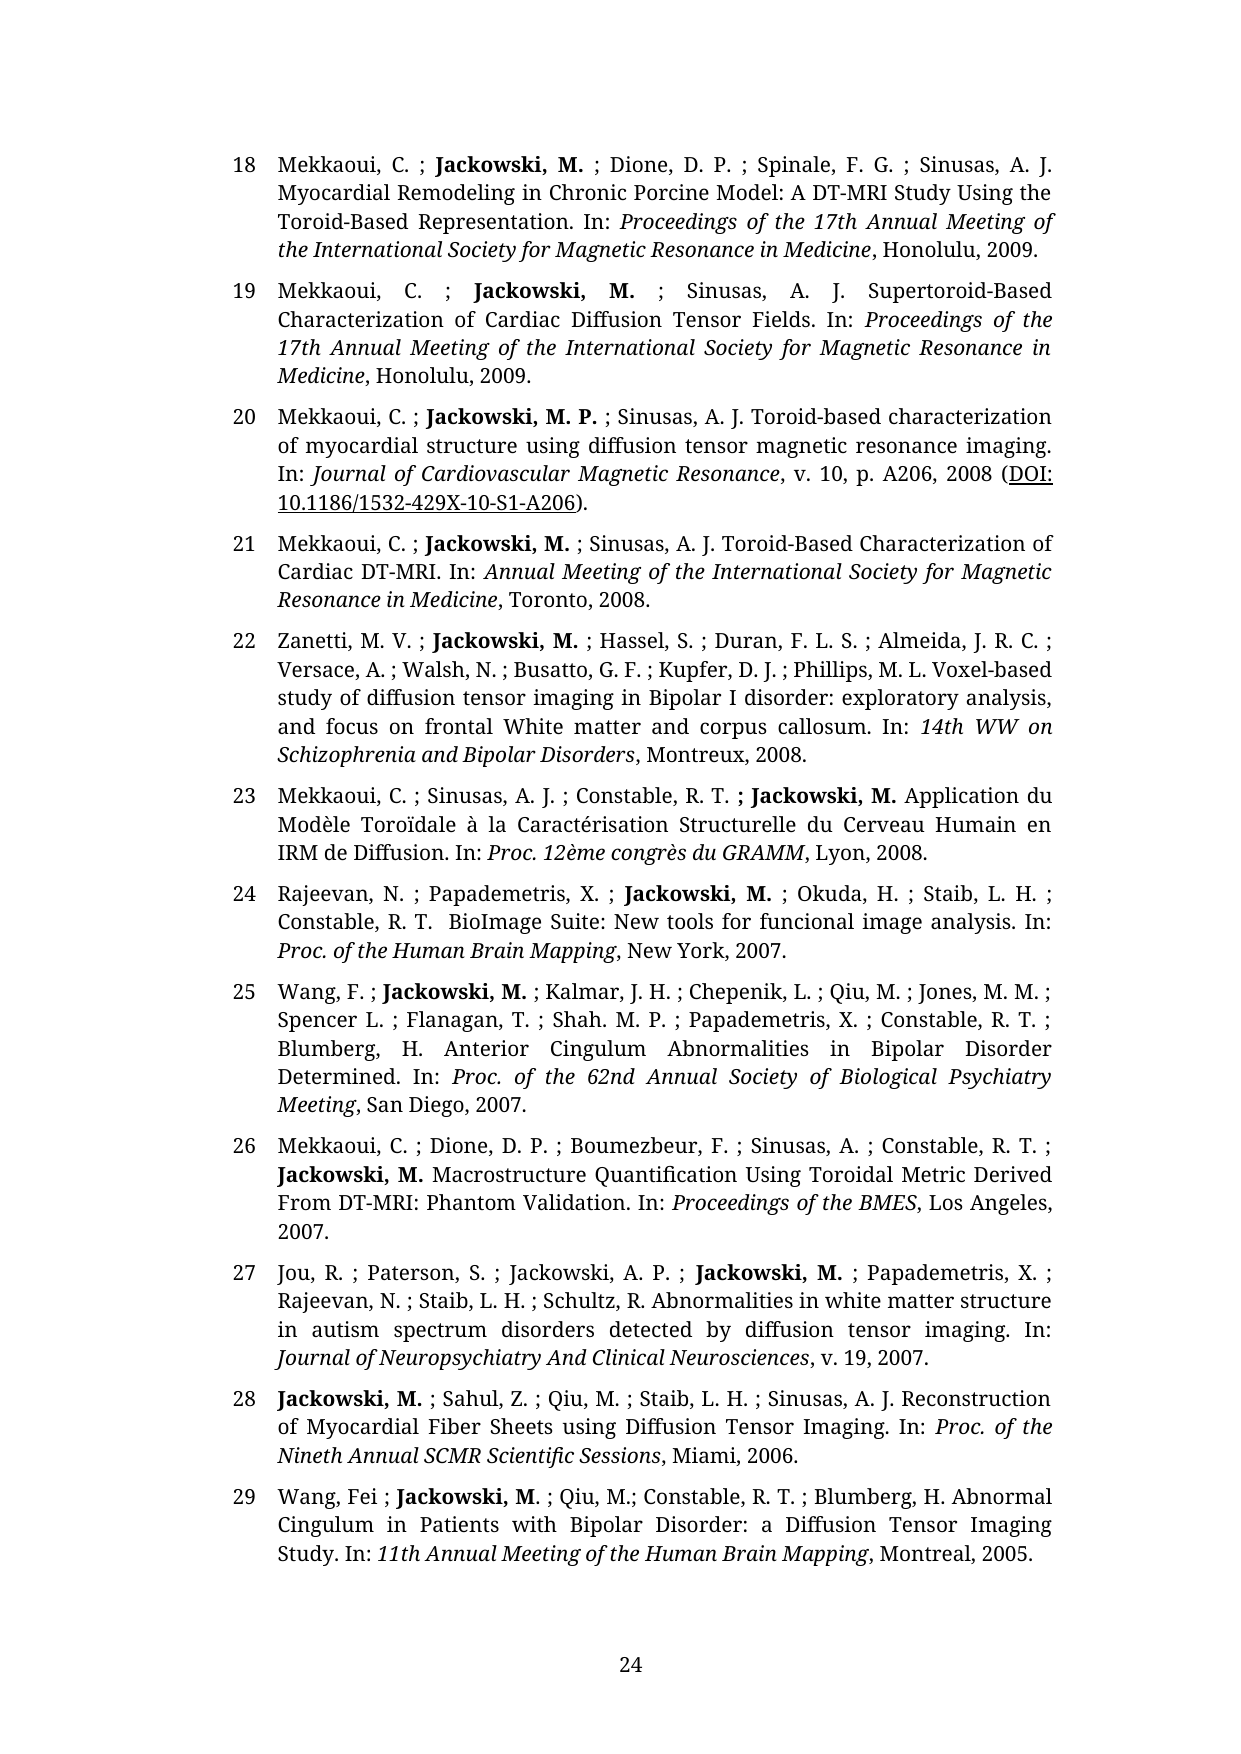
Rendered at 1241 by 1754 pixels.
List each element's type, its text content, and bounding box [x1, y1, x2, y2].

list Jackowski, M. ; Sahul, Z. ; Qiu, M. ; Staib, L. H. ; Sinusas, A. J. Reconstruction of Myocardial Fiber Sheets using Diffusion Tensor Imaging. In: Proc. of the Nineth Annual SCMR Scientific Sessions, Miami, 2006. [232, 1384, 1053, 1469]
list Mekkaoui, C. ; Jackowski, M. ; Sinusas, A. J. Supertoroid-Based Characterization of Cardiac Diffusion Tensor Fields. In: Proceedings of the 17th Annual Meeting of the International Society for Magnetic Resonance in Medicine, Honolulu, 2009. [232, 276, 1053, 390]
list Zanetti, M. V. ; Jackowski, M. ; Hassel, S. ; Duran, F. L. S. ; Almeida, J. R. C. ; Versace, A. ; Walsh, N. ; Busatto, G. F. ; Kupfer, D. J. ; Phillips, M. L. Voxel-based study of diffusion tensor imaging in Bipolar I disorder: exploratory analysis, and focus on frontal White matter and corpus callosum. In: 14th WW on Schizophrenia and Bipolar Disorders, Montreux, 2008. [232, 627, 1053, 769]
list Rajeevan, N. ; Papademetris, X. ; Jackowski, M. ; Okuda, H. ; Staib, L. H. ; Constable, R. T. BioImage Suite: New tools for funcional image analysis. In: Proc. of the Human Brain Mapping, New York, 2007. [232, 879, 1053, 964]
list Jou, R. ; Paterson, S. ; Jackowski, A. P. ; Jackowski, M. ; Papademetris, X. ; Rajeevan, N. ; Staib, L. H. ; Schultz, R. Abnormalities in white matter structure in autism spectrum disorders detected by diffusion tensor imaging. In: Journal of Neuropsychiatry And Clinical Neurosciences, v. 19, 2007. [232, 1258, 1053, 1372]
list Mekkaoui, C. ; Jackowski, M. ; Dione, D. P. ; Spinale, F. G. ; Sinusas, A. J. Myocardial Remodeling in Chronic Porcine Model: A DT-MRI Study Using the Toroid-Based Representation. In: Proceedings of the 17th Annual Meeting of the International Society for Magnetic Resonance in Medicine, Honolulu, 2009. [232, 150, 1053, 264]
list Wang, F. ; Jackowski, M. ; Kalmar, J. H. ; Chepenik, L. ; Qiu, M. ; Jones, M. M. ; Spencer L. ; Flanagan, T. ; Shah. M. P. ; Papademetris, X. ; Constable, R. T. ; Blumberg, H. Anterior Cingulum Abnormalities in Bipolar Disorder Determined. In: Proc. of the 62nd Annual Society of Biological Psychiatry Meeting, San Diego, 2007. [232, 977, 1053, 1119]
list Mekkaoui, C. ; Jackowski, M. ; Sinusas, A. J. Toroid-Based Characterization of Cardiac DT-MRI. In: Annual Meeting of the International Society for Magnetic Resonance in Medicine, Toronto, 2008. [232, 529, 1053, 614]
list Wang, Fei ; Jackowski, M. ; Qiu, M.; Constable, R. T. ; Blumberg, H. Abnormal Cingulum in Patients with Bipolar Disorder: a Diffusion Tensor Imaging Study. In: 11th Annual Meeting of the Human Brain Mapping, Montreal, 2005. [232, 1482, 1053, 1567]
list Mekkaoui, C. ; Sinusas, A. J. ; Constable, R. T. ; Jackowski, M. Application du Modèle Toroïdale à la Caractérisation Structurelle du Cerveau Humain en IRM de Diffusion. In: Proc. 12ème congrès du GRAMM, Lyon, 2008. [232, 781, 1053, 867]
list Mekkaoui, C. ; Dione, D. P. ; Boumezbeur, F. ; Sinusas, A. ; Constable, R. T. ; Jackowski, M. Macrostructure Quantification Using Toroidal Metric Derived From DT-MRI: Phantom Validation. In: Proceedings of the BMES, Los Angeles, 2007. [232, 1132, 1053, 1245]
list Mekkaoui, C. ; Jackowski, M. P. ; Sinusas, A. J. Toroid-based characterization of myocardial structure using diffusion tensor magnetic resonance imaging. In: Journal of Cardiovascular Magnetic Resonance, v. 10, p. A206, 2008 (DOI: 10.1186/1532-429X-10-S1-A206). [232, 402, 1053, 516]
